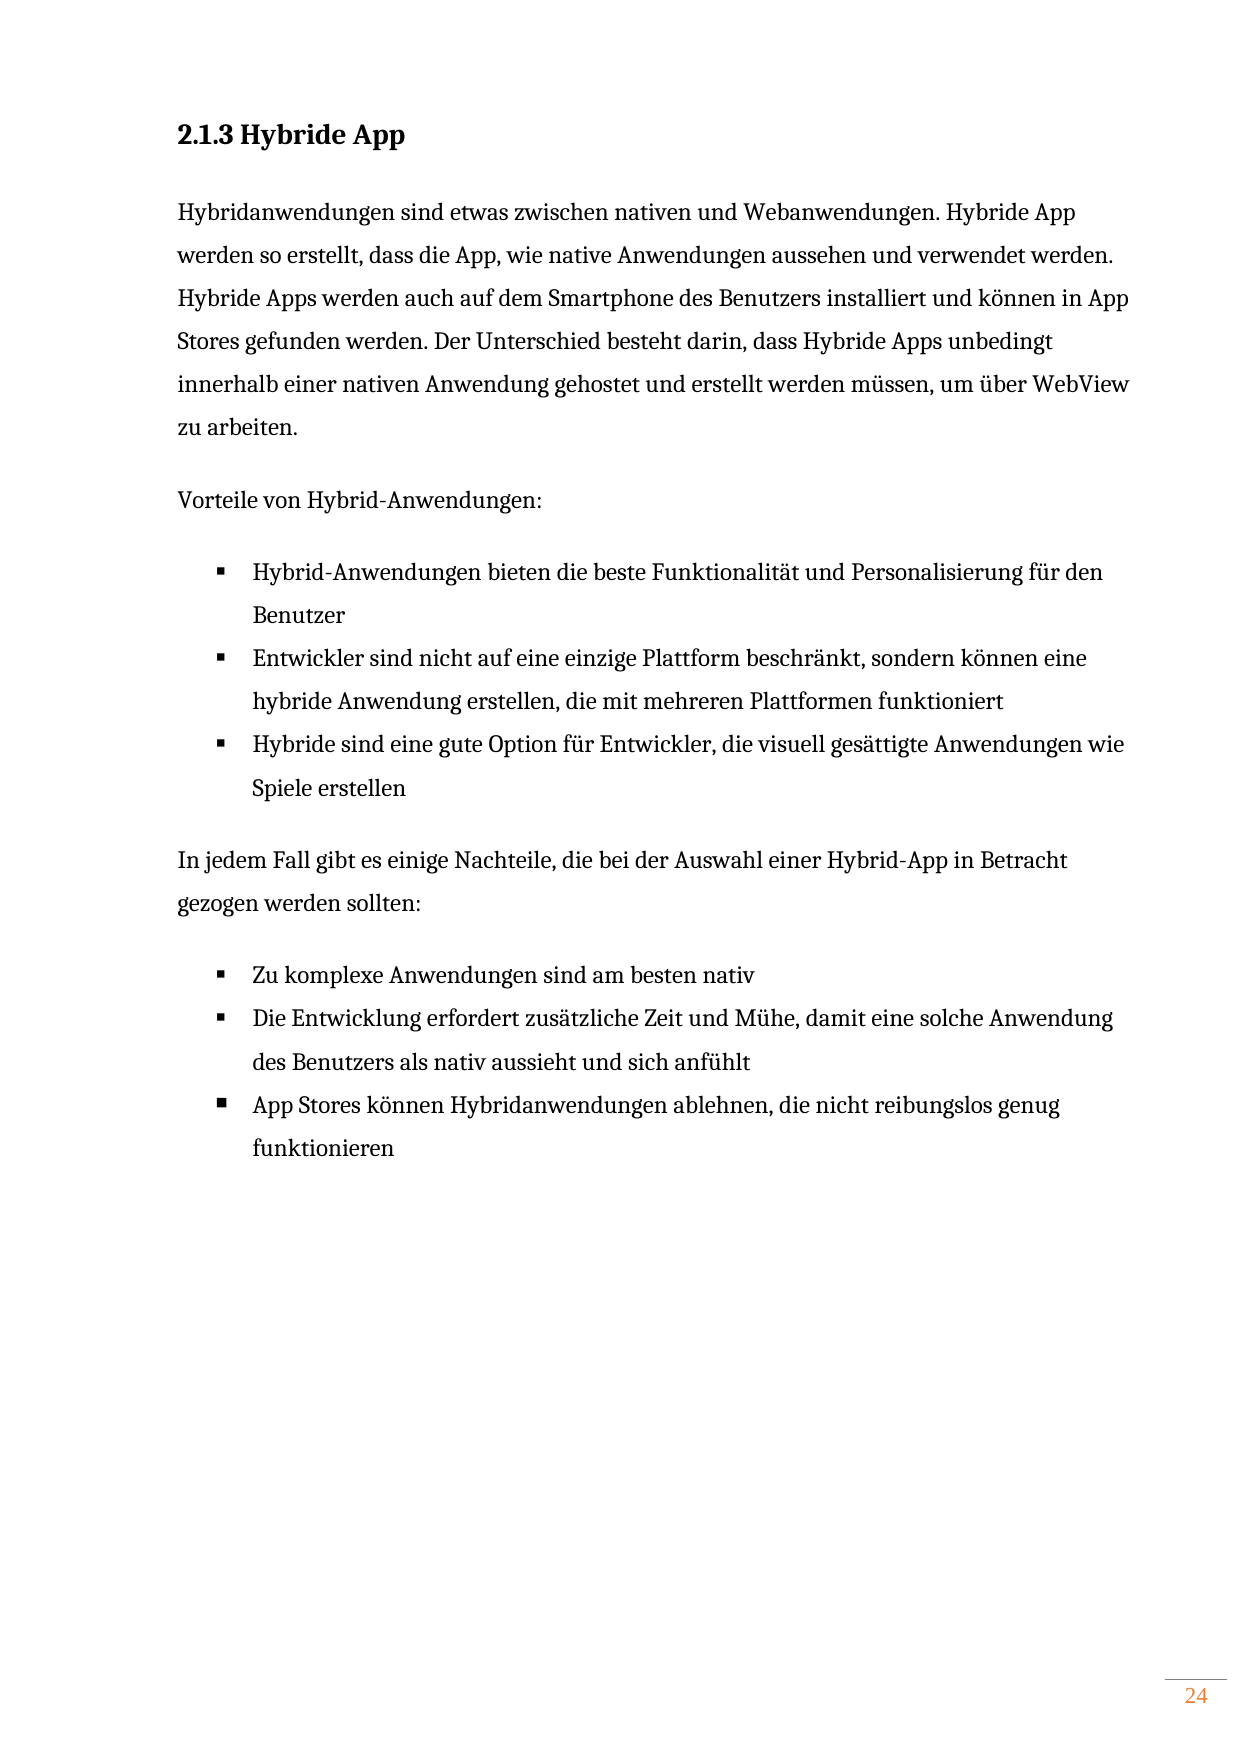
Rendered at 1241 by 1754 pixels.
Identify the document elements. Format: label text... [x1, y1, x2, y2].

list Entwickler sind nicht auf eine einzige Plattform beschränkt, sondern können eine hybride Anwendung erstellen, die mit mehreren Plattformen funktioniert [215, 644, 1152, 716]
text Hybridanwendungen sind etwas zwischen nativen und Webanwendungen. Hybride App werden so erstellt, dass die App, wie native Anwendungen aussehen und verwendet werden. Hybride Apps werden auch auf dem Smartphone des Benutzers installiert und können in App Stores gefunden werden. Der Unterschied besteht darin, dass Hybride Apps unbedingt innerhalb einer nativen Anwendung gehostet und erstellt werden müssen, um über WebView zu arbeiten. [177, 198, 1152, 442]
text Vorteile von Hybrid-Anwendungen: [177, 486, 1152, 514]
subtitle 2.1.3 Hybride App [177, 118, 1152, 152]
list Hybride sind eine gute Option für Entwickler, die visuell gesättigte Anwendungen wie Spiele erstellen [215, 730, 1152, 802]
list Die Entwicklung erfordert zusätzliche Zeit und Mühe, damit eine solche Anwendung des Benutzers als nativ aussieht und sich anfühlt [215, 1004, 1152, 1076]
text In jedem Fall gibt es einige Nachteile, die bei der Auswahl einer Hybrid-App in Betracht gezogen werden sollten: [177, 846, 1152, 918]
list Zu komplexe Anwendungen sind am besten nativ [215, 961, 1152, 990]
list Hybrid-Anwendungen bieten die beste Funktionalität und Personalisierung für den Benutzer [215, 558, 1152, 630]
list App Stores können Hybridanwendungen ablehnen, die nicht reibungslos genug funktionieren [215, 1091, 1152, 1162]
